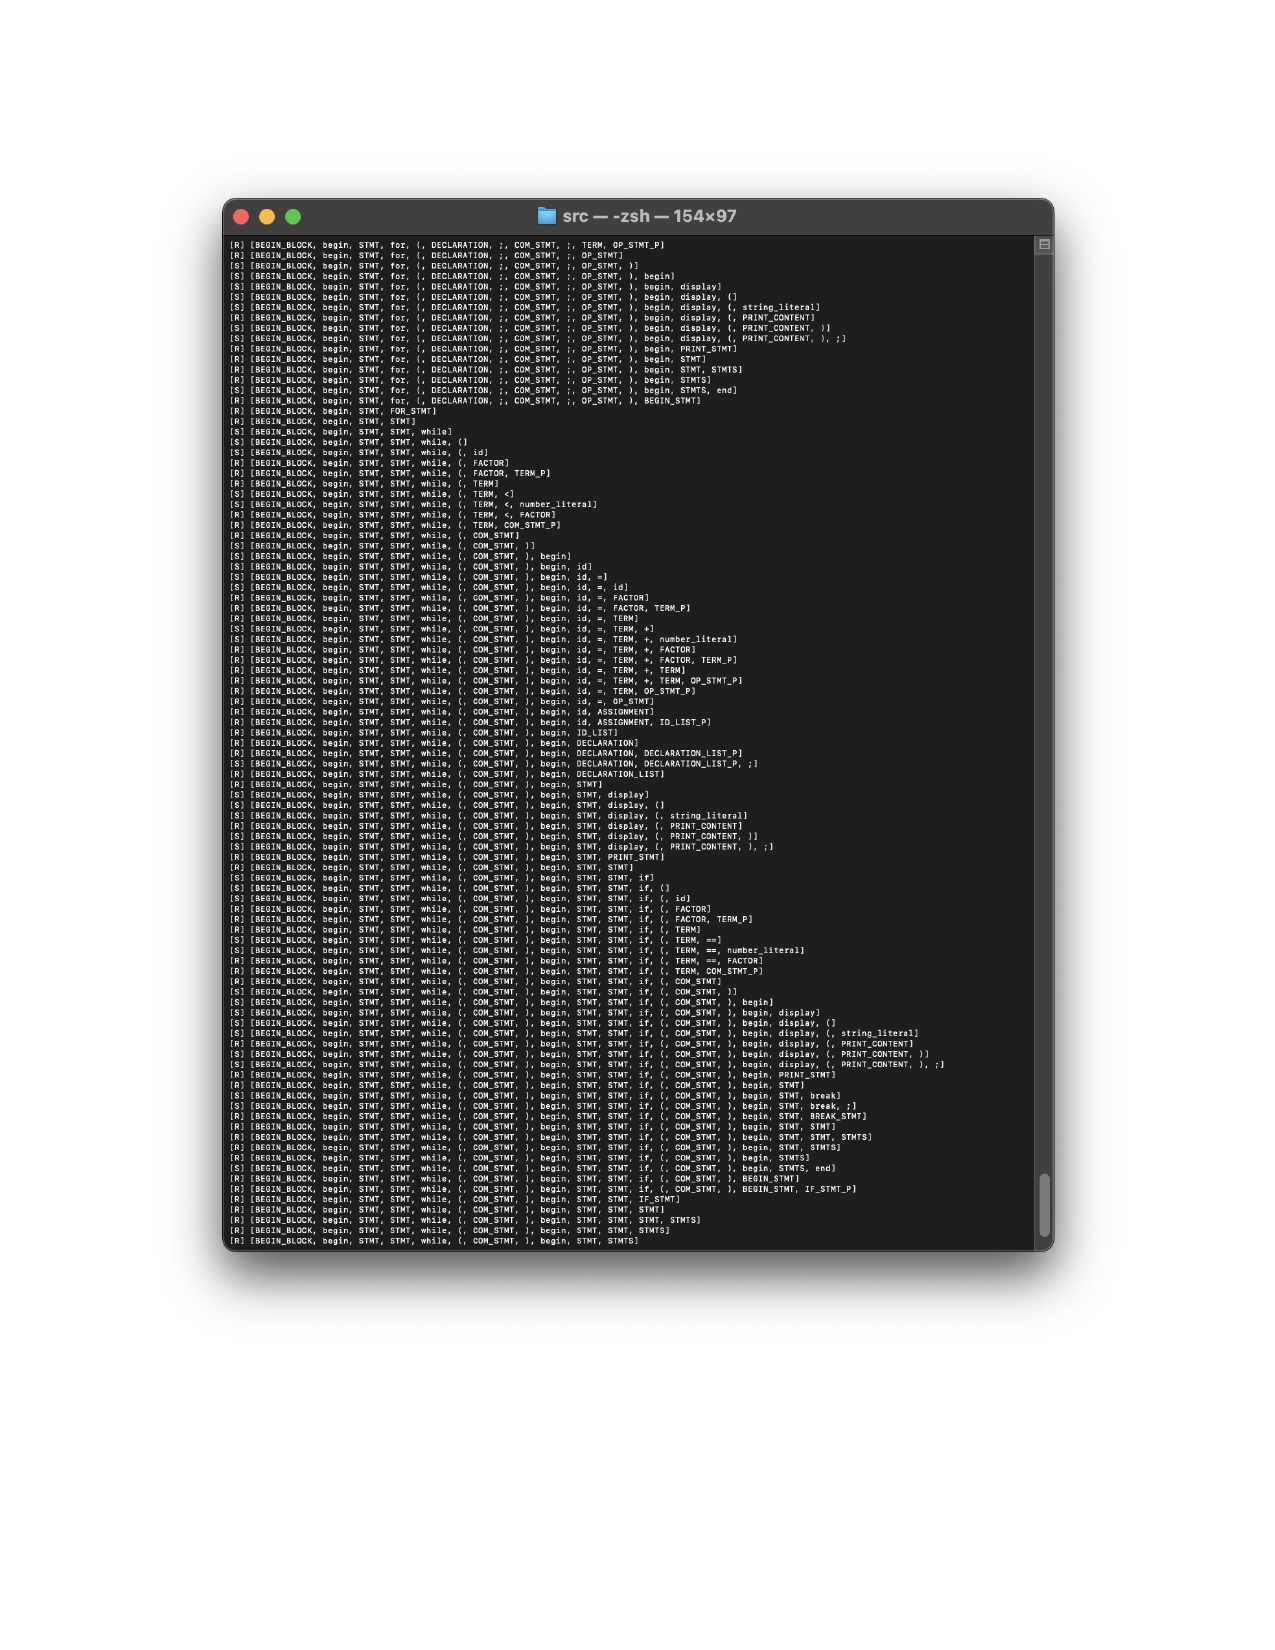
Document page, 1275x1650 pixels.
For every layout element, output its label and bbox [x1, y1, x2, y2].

picture [150, 150, 1125, 1347]
